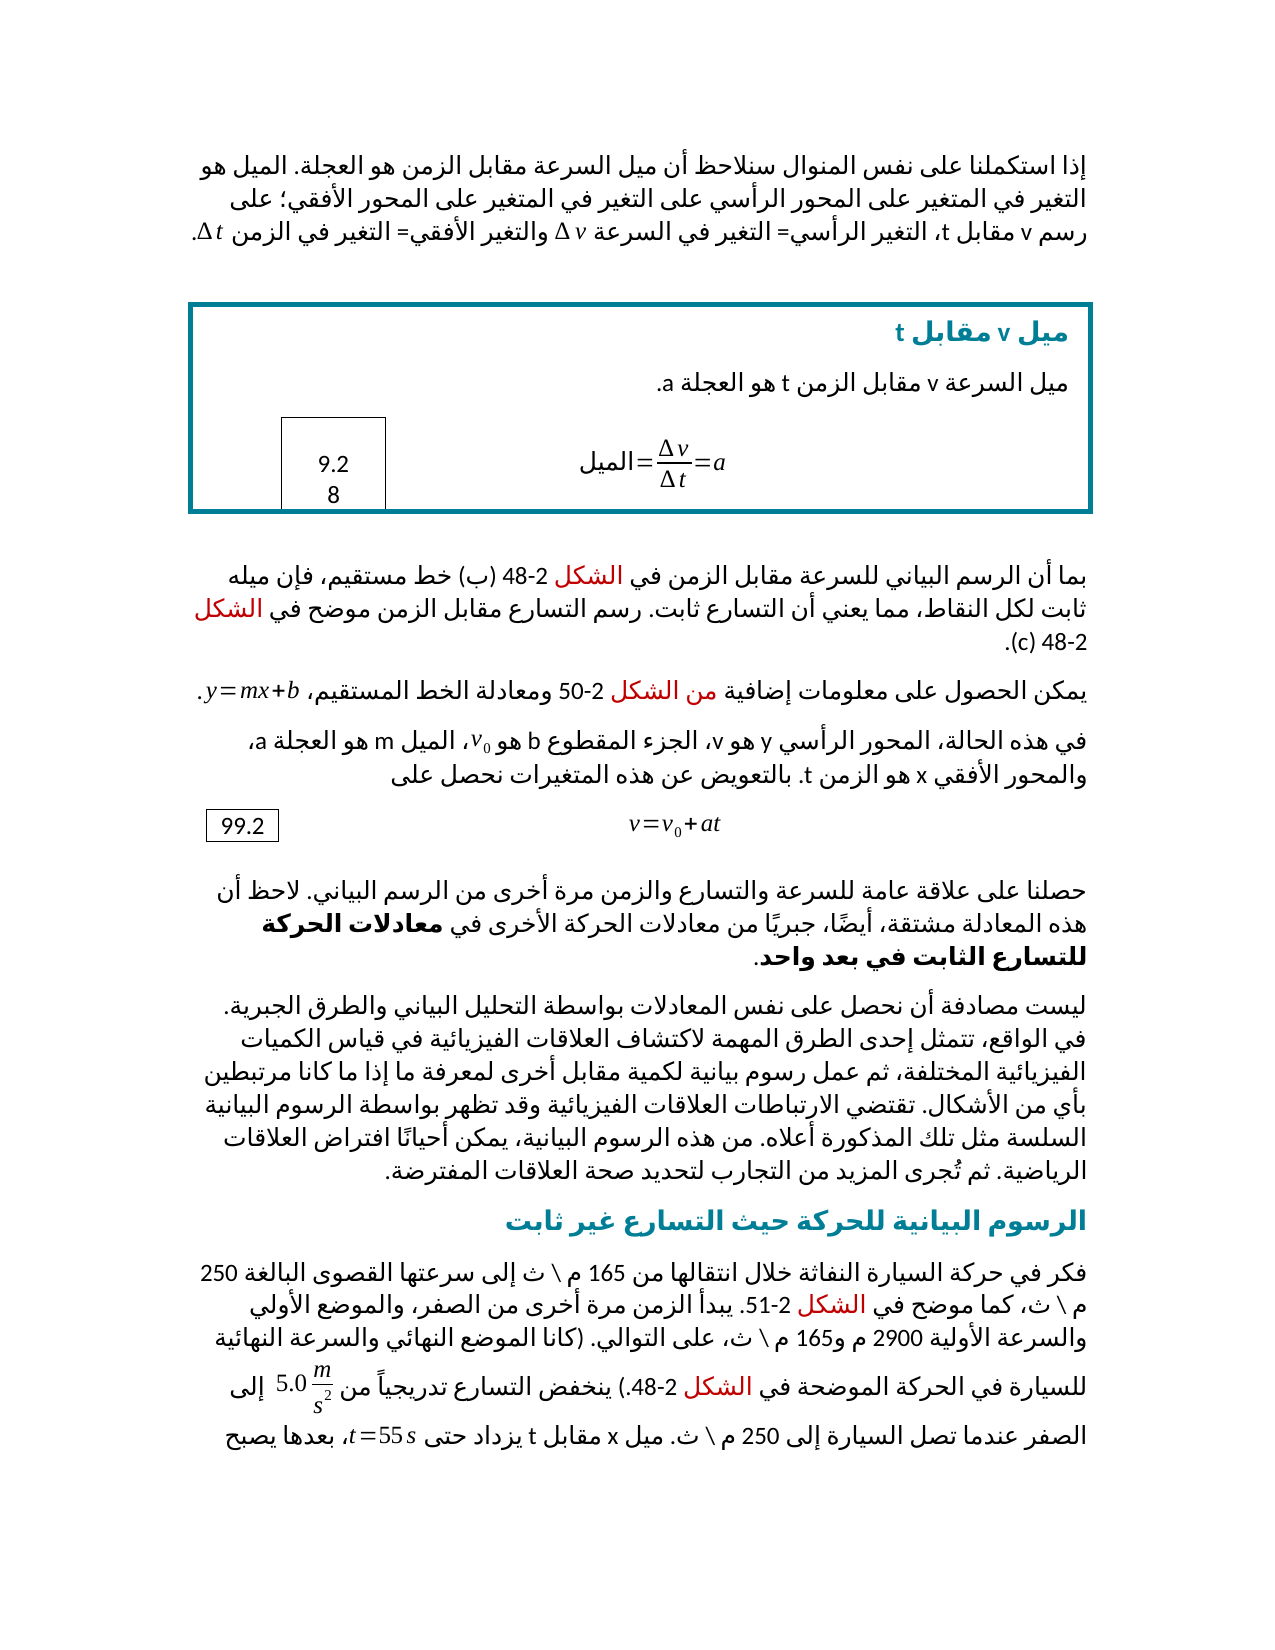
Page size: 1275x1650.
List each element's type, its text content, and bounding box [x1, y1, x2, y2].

text ليست مصادفة أن نحصل على نفس المعادلات بواسطة التحليل البياني والطرق الجبرية. في الواقع، تتمثل إحدى الطرق المهمة لاكتشاف العلاقات الفيزيائية في قياس الكميات الفيزيائية المختلفة، ثم عمل رسوم بيانية لكمية مقابل أخرى لمعرفة ما إذا ما كانا مرتبطين بأي من الأشكال. تقتضي الارتباطات العلاقات الفيزيائية وقد تظهر بواسطة الرسوم البيانية السلسة مثل تلك المذكورة أعلاه. من هذه الرسوم البيانية، يمكن أحيانًا افتراض العلاقات الرياضية. ثم تُجرى المزيد من التجارب لتحديد صحة العلاقات المفترضة. [187, 990, 1087, 1185]
table_header [386, 417, 1087, 509]
text بما أن الرسم البياني للسرعة مقابل الزمن في الشكل 2-48 (ب) خط مستقيم، فإن ميله ثابت لكل النقاط، مما يعني أن التسارع ثابت. رسم التسارع مقابل الزمن موضح في الشكل 2-48 (c). [187, 560, 1087, 656]
text إذا استكملنا على نفس المنوال سنلاحظ أن ميل السرعة مقابل الزمن هو العجلة. الميل هو التغير في المتغير على المحور الرأسي على التغير في المتغير على المحور الأفقي؛ على رسم v مقابل t، التغير الرأسي= التغير في السرعة والتغير الأفقي= التغير في الزمن . [187, 150, 1087, 246]
text ميل السرعة v مقابل الزمن t هو العجلة a. [206, 367, 1069, 398]
subtitle ميل v مقابل t [206, 315, 1069, 348]
table_header ‎2.99 [207, 810, 278, 841]
text حصلنا على علاقة عامة للسرعة والتسارع والزمن مرة أخرى من الرسم البياني. لاحظ أن هذه المعادلة مشتقة، أيضًا، جبريًا من معادلات الحركة الأخرى في معادلات الحركة للتسارع الثابت في بعد واحد. [187, 842, 1087, 971]
table_header ‎2.98 [282, 418, 385, 509]
table_header [279, 809, 1087, 841]
subtitle الرسوم البيانية للحركة حيث التسارع غير ثابت [187, 1204, 1087, 1237]
text في هذه الحالة، المحور الرأسي y هو v، الجزء المقطوع b هو ، الميل m هو العجلة a، والمحور الأفقي x هو الزمن t. بالتعويض عن هذه المتغيرات نحصل على [187, 725, 1087, 789]
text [187, 1257, 1087, 1451]
text يمكن الحصول على معلومات إضافية من الشكل 2-50 ومعادلة الخط المستقيم، . [187, 676, 1087, 706]
